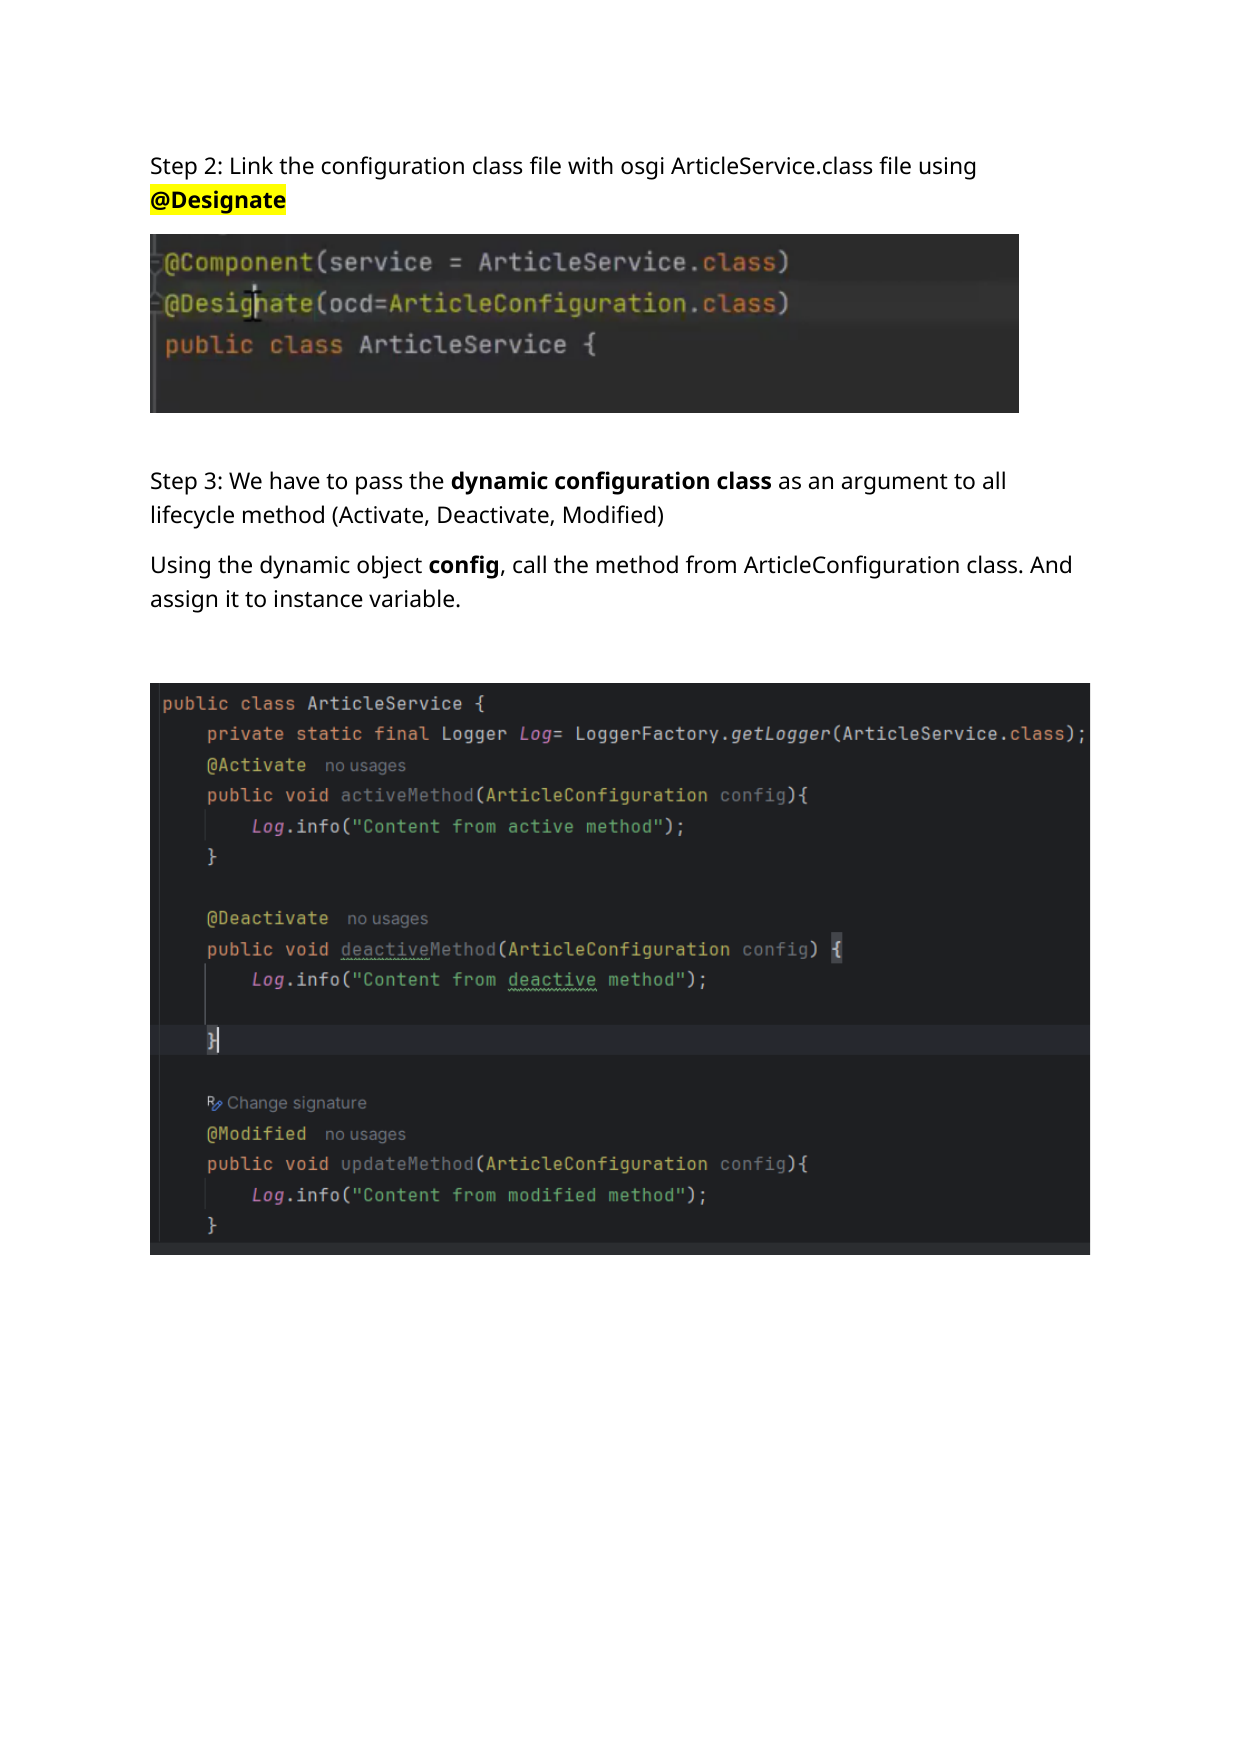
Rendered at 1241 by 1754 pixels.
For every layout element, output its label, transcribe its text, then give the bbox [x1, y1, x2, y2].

picture [150, 234, 1019, 413]
text Step 2: Link the configuration class file with osgi ArticleService.class file using @Designate [150, 150, 1090, 215]
text Using the dynamic object config, call the method from ArticleConfiguration class. And assign it to instance variable. [150, 549, 1090, 614]
text Step 3: We have to pass the dynamic configuration class as an argument to all lifecycle method (Activate, Deactivate, Modified) [150, 431, 1090, 530]
picture [150, 683, 1091, 1255]
